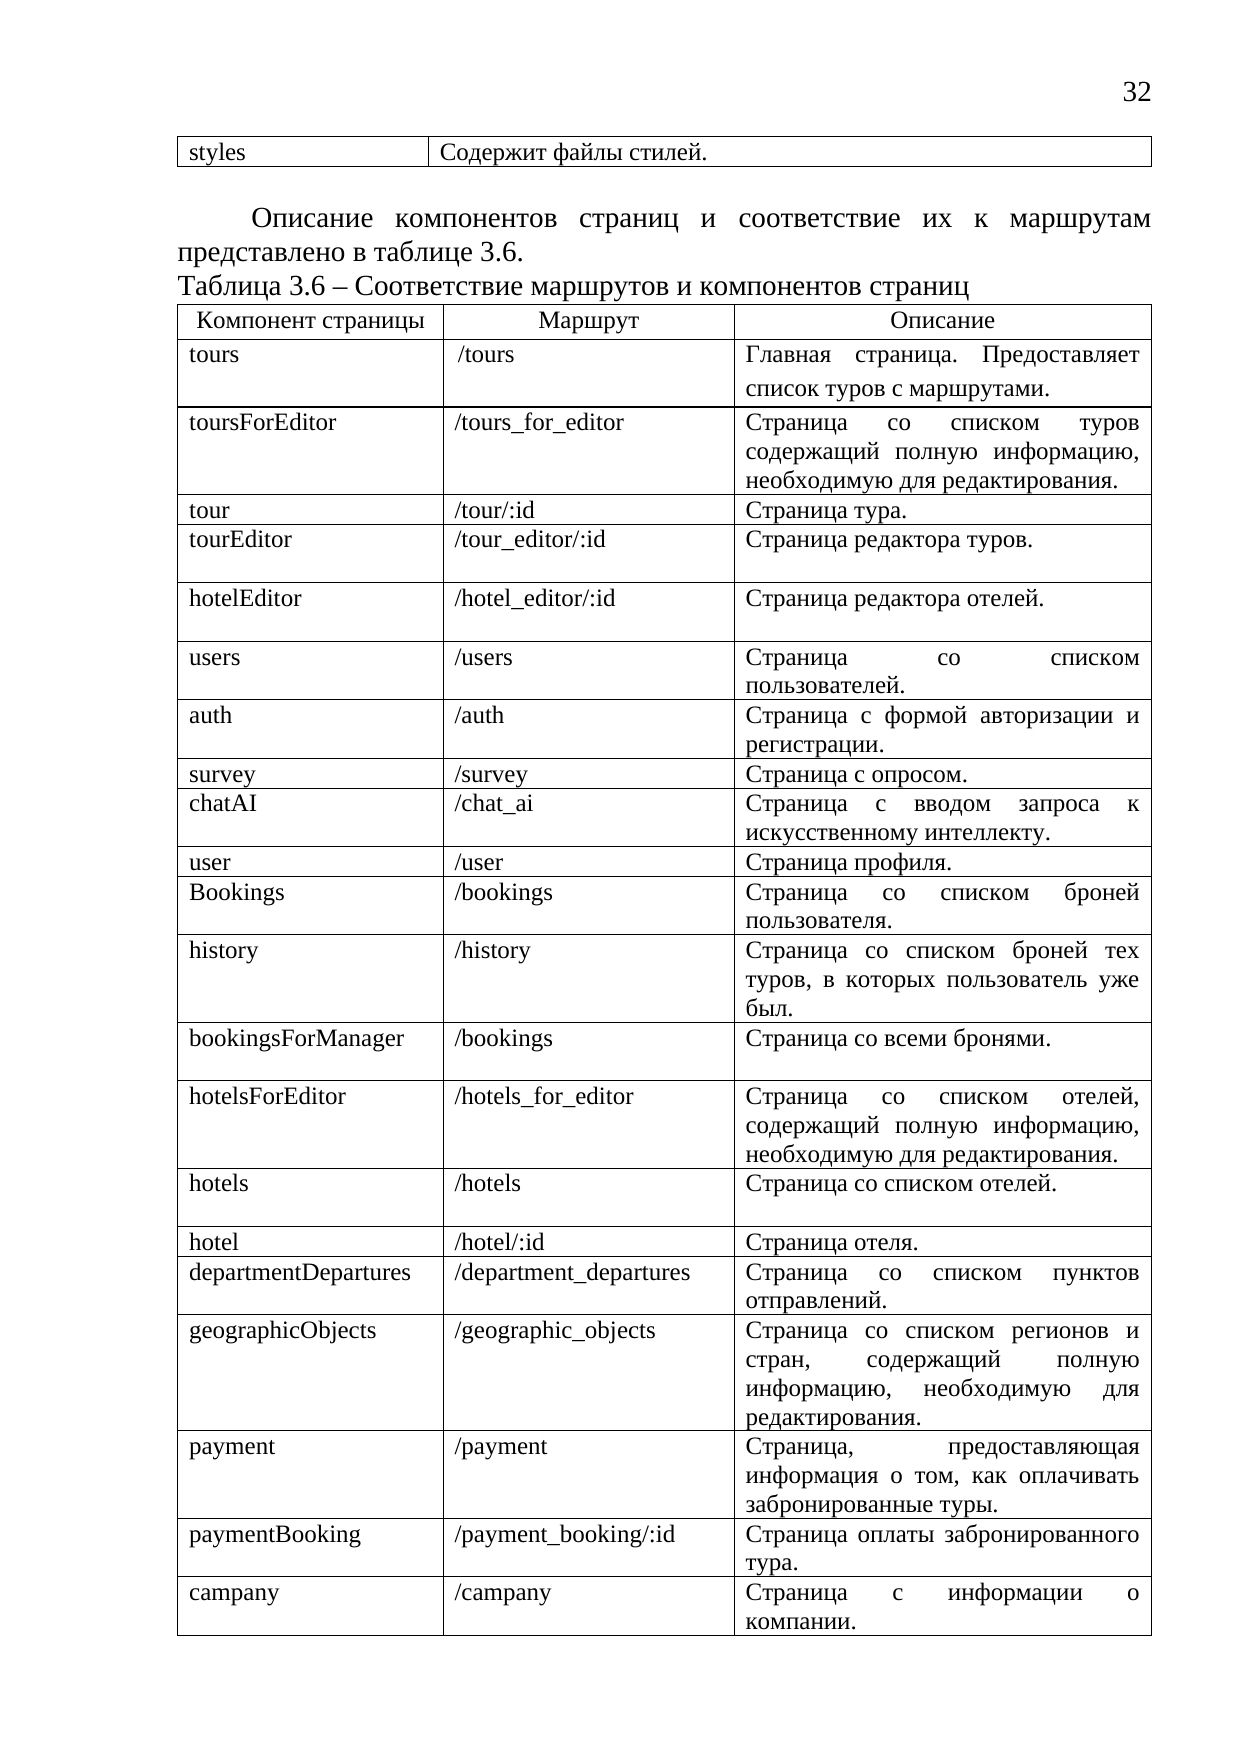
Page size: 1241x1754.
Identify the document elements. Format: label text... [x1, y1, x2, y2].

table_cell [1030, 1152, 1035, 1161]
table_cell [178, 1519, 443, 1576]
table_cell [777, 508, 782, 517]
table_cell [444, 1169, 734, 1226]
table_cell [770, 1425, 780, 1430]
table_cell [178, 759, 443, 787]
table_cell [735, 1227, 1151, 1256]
text Таблица 3.6 – Соответствие маршрутов и компонентов страниц [177, 268, 1152, 301]
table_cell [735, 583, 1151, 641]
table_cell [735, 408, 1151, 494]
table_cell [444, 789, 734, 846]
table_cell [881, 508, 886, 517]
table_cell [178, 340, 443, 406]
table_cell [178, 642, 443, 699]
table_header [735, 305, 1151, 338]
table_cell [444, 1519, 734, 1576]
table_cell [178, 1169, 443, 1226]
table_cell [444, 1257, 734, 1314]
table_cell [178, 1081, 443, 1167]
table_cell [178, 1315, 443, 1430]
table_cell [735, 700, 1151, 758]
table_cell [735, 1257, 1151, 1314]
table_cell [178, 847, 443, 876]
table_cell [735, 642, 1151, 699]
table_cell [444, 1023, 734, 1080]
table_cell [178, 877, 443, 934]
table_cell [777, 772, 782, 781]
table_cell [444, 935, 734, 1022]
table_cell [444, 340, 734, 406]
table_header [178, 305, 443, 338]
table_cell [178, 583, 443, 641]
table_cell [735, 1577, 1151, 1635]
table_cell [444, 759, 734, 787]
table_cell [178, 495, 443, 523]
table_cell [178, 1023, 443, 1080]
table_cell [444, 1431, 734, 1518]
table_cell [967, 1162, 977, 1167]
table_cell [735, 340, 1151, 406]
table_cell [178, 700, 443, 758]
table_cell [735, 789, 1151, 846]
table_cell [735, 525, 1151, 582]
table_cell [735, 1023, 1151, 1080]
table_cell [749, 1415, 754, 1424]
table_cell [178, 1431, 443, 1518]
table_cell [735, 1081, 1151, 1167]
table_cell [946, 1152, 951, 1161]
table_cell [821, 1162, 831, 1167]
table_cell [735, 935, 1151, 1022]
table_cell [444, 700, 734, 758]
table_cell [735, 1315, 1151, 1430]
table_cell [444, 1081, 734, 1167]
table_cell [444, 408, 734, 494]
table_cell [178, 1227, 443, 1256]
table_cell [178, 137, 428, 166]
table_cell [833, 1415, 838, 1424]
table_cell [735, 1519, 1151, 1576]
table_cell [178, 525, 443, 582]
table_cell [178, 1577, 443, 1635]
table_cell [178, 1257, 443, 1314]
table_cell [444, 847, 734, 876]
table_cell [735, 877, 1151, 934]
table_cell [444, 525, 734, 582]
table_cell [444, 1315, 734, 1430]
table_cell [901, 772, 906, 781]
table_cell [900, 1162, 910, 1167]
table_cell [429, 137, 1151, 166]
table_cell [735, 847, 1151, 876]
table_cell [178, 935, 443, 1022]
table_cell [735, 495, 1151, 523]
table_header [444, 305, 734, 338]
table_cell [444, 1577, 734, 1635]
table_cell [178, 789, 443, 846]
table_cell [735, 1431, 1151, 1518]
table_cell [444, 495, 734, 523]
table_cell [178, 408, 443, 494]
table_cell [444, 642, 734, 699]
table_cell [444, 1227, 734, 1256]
text Описание компонентов страниц и соответствие их к маршрутам представлено в таблице 3.6. [177, 201, 1152, 268]
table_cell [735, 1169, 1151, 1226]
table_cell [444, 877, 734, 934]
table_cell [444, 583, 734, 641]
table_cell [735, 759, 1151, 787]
